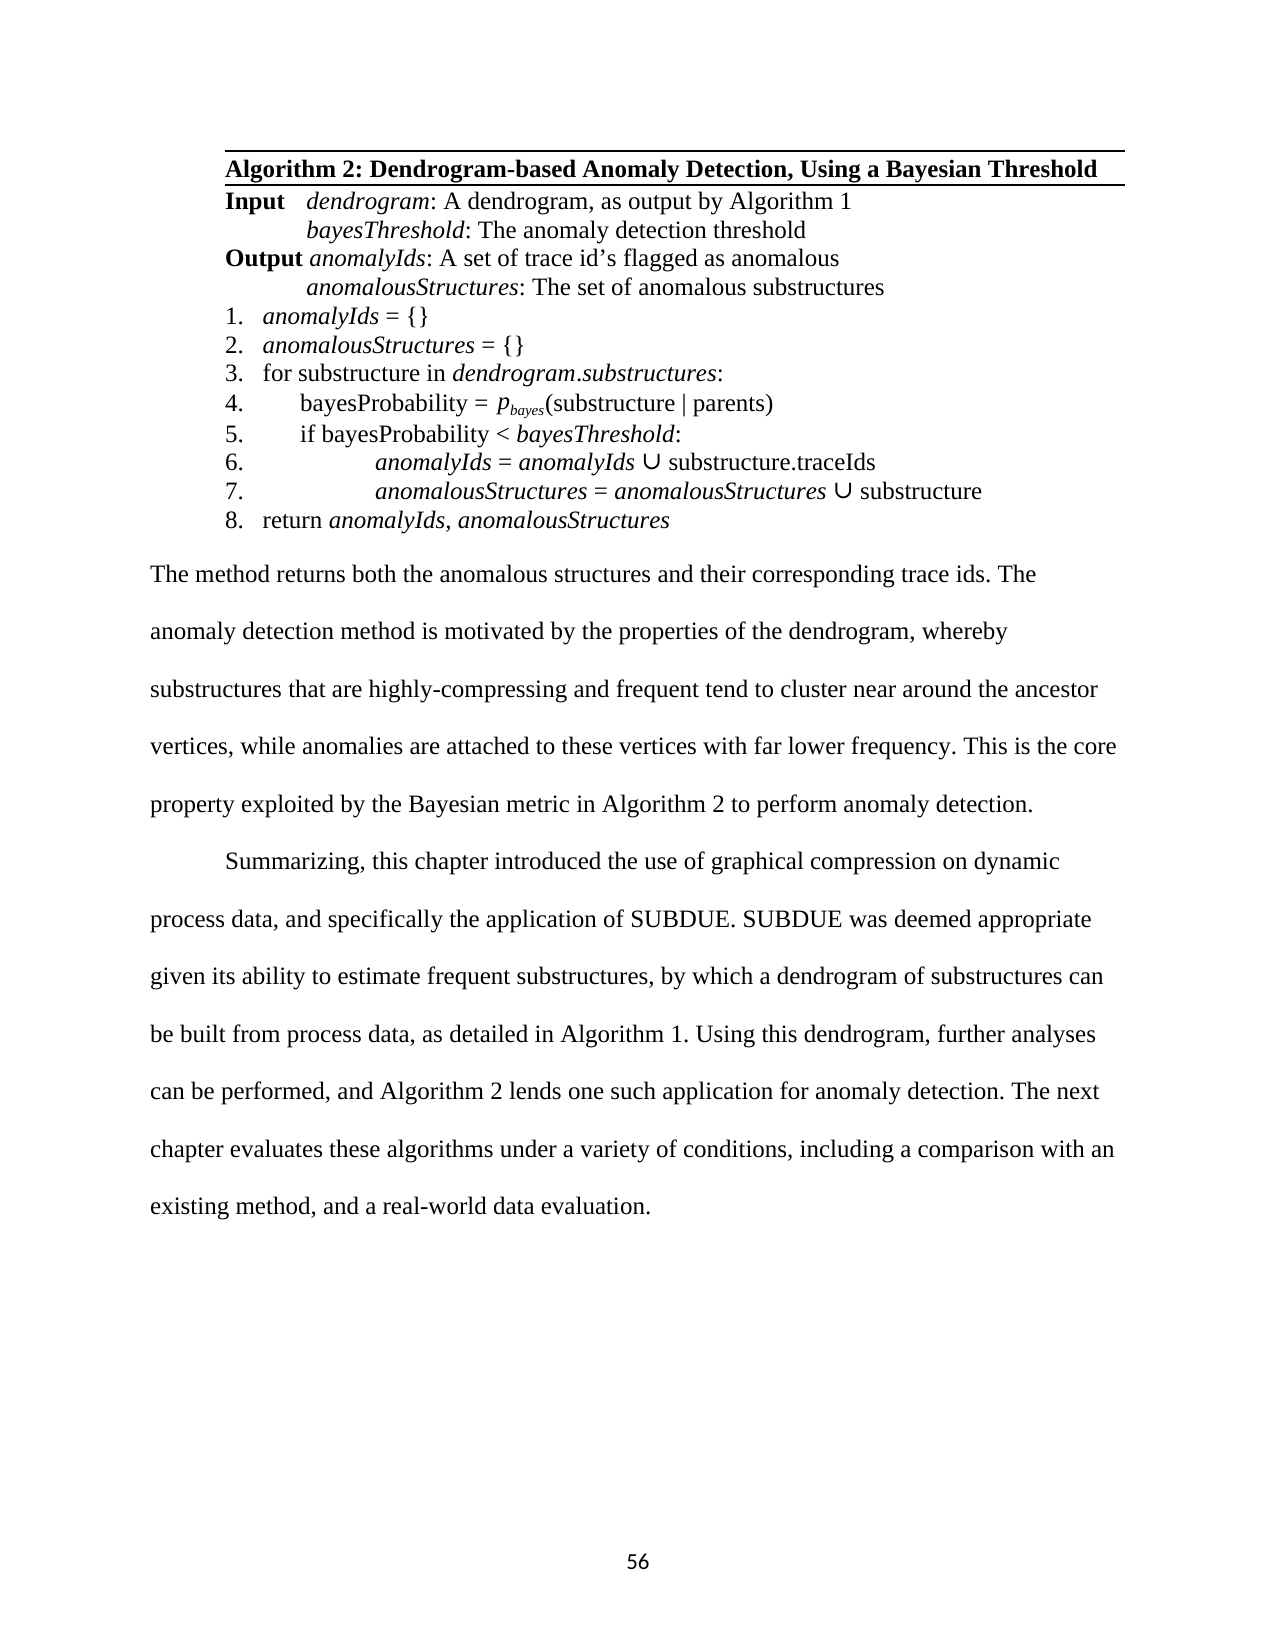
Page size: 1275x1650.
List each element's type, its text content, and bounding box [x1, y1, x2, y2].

text Summarizing, this chapter introduced the use of graphical compression on dynamic process data, and specifically the application of SUBDUE. SUBDUE was deemed appropriate given its ability to estimate frequent substructures, by which a dendrogram of substructures can be built from process data, as detailed in Algorithm 1. Using this dendrogram, further analyses can be performed, and Algorithm 2 lends one such application for anomaly detection. The next chapter evaluates these algorithms under a variety of conditions, including a comparison with an existing method, and a real-world data evaluation. [150, 846, 1125, 1220]
text The method returns both the anomalous structures and their corresponding trace ids. The anomaly detection method is motivated by the properties of the dendrogram, whereby substructures that are highly-compressing and frequent tend to cluster near around the ancestor vertices, while anomalies are attached to these vertices with far lower frequency. This is the core property exploited by the Bayesian metric in Algorithm 2 to perform anomaly detection. [150, 559, 1125, 817]
text bayesThreshold: The anomaly detection threshold [225, 215, 1125, 243]
text anomalousStructures: The set of anomalous substructures [225, 272, 1125, 301]
list return anomalyIds, anomalousStructures [225, 505, 1125, 534]
list anomalousStructures = anomalousStructures substructure [225, 476, 1125, 505]
list anomalousStructures = {} [225, 330, 1125, 358]
text Input dendrogram: A dendrogram, as output by Algorithm 1 [225, 186, 1125, 215]
list for substructure in dendrogram.substructures: [225, 358, 1125, 387]
list bayesProbability = (substructure | parents) [225, 387, 1125, 419]
list anomalyIds = anomalyIds substructure.traceIds [225, 447, 1125, 476]
text Algorithm 2: Dendrogram-based Anomaly Detection, Using a Bayesian Threshold [225, 152, 1125, 184]
list if bayesProbability < bayesThreshold: [225, 419, 1125, 447]
list anomalyIds = {} [225, 301, 1125, 330]
text Output anomalyIds: A set of trace id’s flagged as anomalous [225, 243, 1125, 272]
